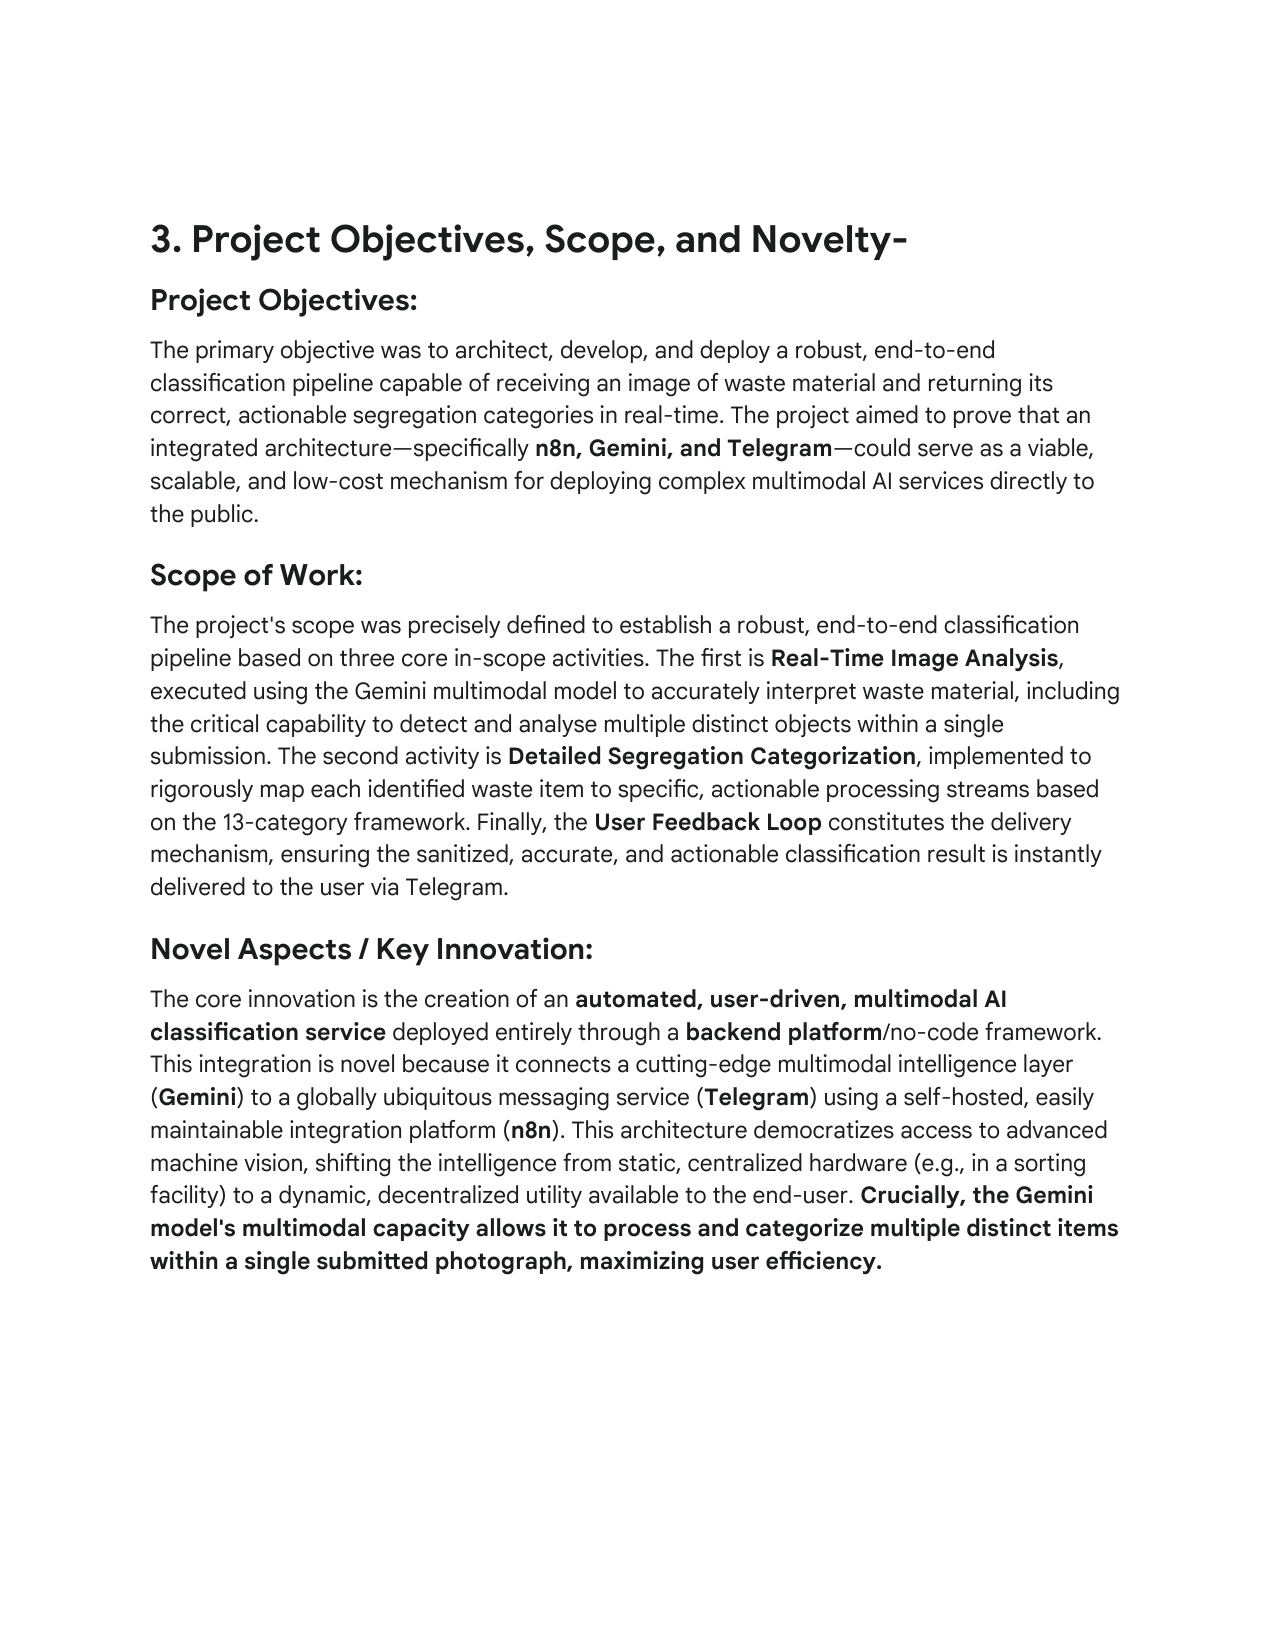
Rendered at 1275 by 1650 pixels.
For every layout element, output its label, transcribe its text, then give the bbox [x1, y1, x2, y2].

subtitle 3. Project Objectives, Scope, and Novelty- [150, 216, 1125, 263]
text The core innovation is the creation of an automated, user-driven, multimodal AI classification service deployed entirely through a backend platform/no-code framework. This integration is novel because it connects a cutting-edge multimodal intelligence layer (Gemini) to a globally ubiquitous messaging service (Telegram) using a self-hosted, easily maintainable integration platform (n8n). This architecture democratizes access to advanced machine vision, shifting the intelligence from static, centralized hardware (e.g., in a sorting facility) to a dynamic, decentralized utility available to the end-user. Crucially, the Gemini model's multimodal capacity allows it to process and categorize multiple distinct items within a single submitted photograph, maximizing user efficiency. [150, 985, 1125, 1276]
text The project's scope was precisely defined to establish a robust, end-to-end classification pipeline based on three core in-scope activities. The first is Real-Time Image Analysis, executed using the Gemini multimodal model to accurately interpret waste material, including the critical capability to detect and analyse multiple distinct objects within a single submission. The second activity is Detailed Segregation Categorization, implemented to rigorously map each identified waste item to specific, actionable processing streams based on the 13-category framework. Finally, the User Feedback Loop constitutes the delivery mechanism, ensuring the sanitized, accurate, and actionable classification result is instantly delivered to the user via Telegram. [150, 612, 1125, 902]
subtitle Project Objectives: [150, 282, 1125, 319]
subtitle Novel Aspects / Key Innovation: [150, 931, 1125, 968]
text The primary objective was to architect, develop, and deploy a robust, end-to-end classification pipeline capable of receiving an image of waste material and returning its correct, actionable segregation categories in real-time. The project aimed to prove that an integrated architecture—specifically n8n, Gemini, and Telegram—could serve as a viable, scalable, and low-cost mechanism for deploying complex multimodal AI services directly to the public. [150, 336, 1125, 528]
subtitle Scope of Work: [150, 557, 1125, 594]
